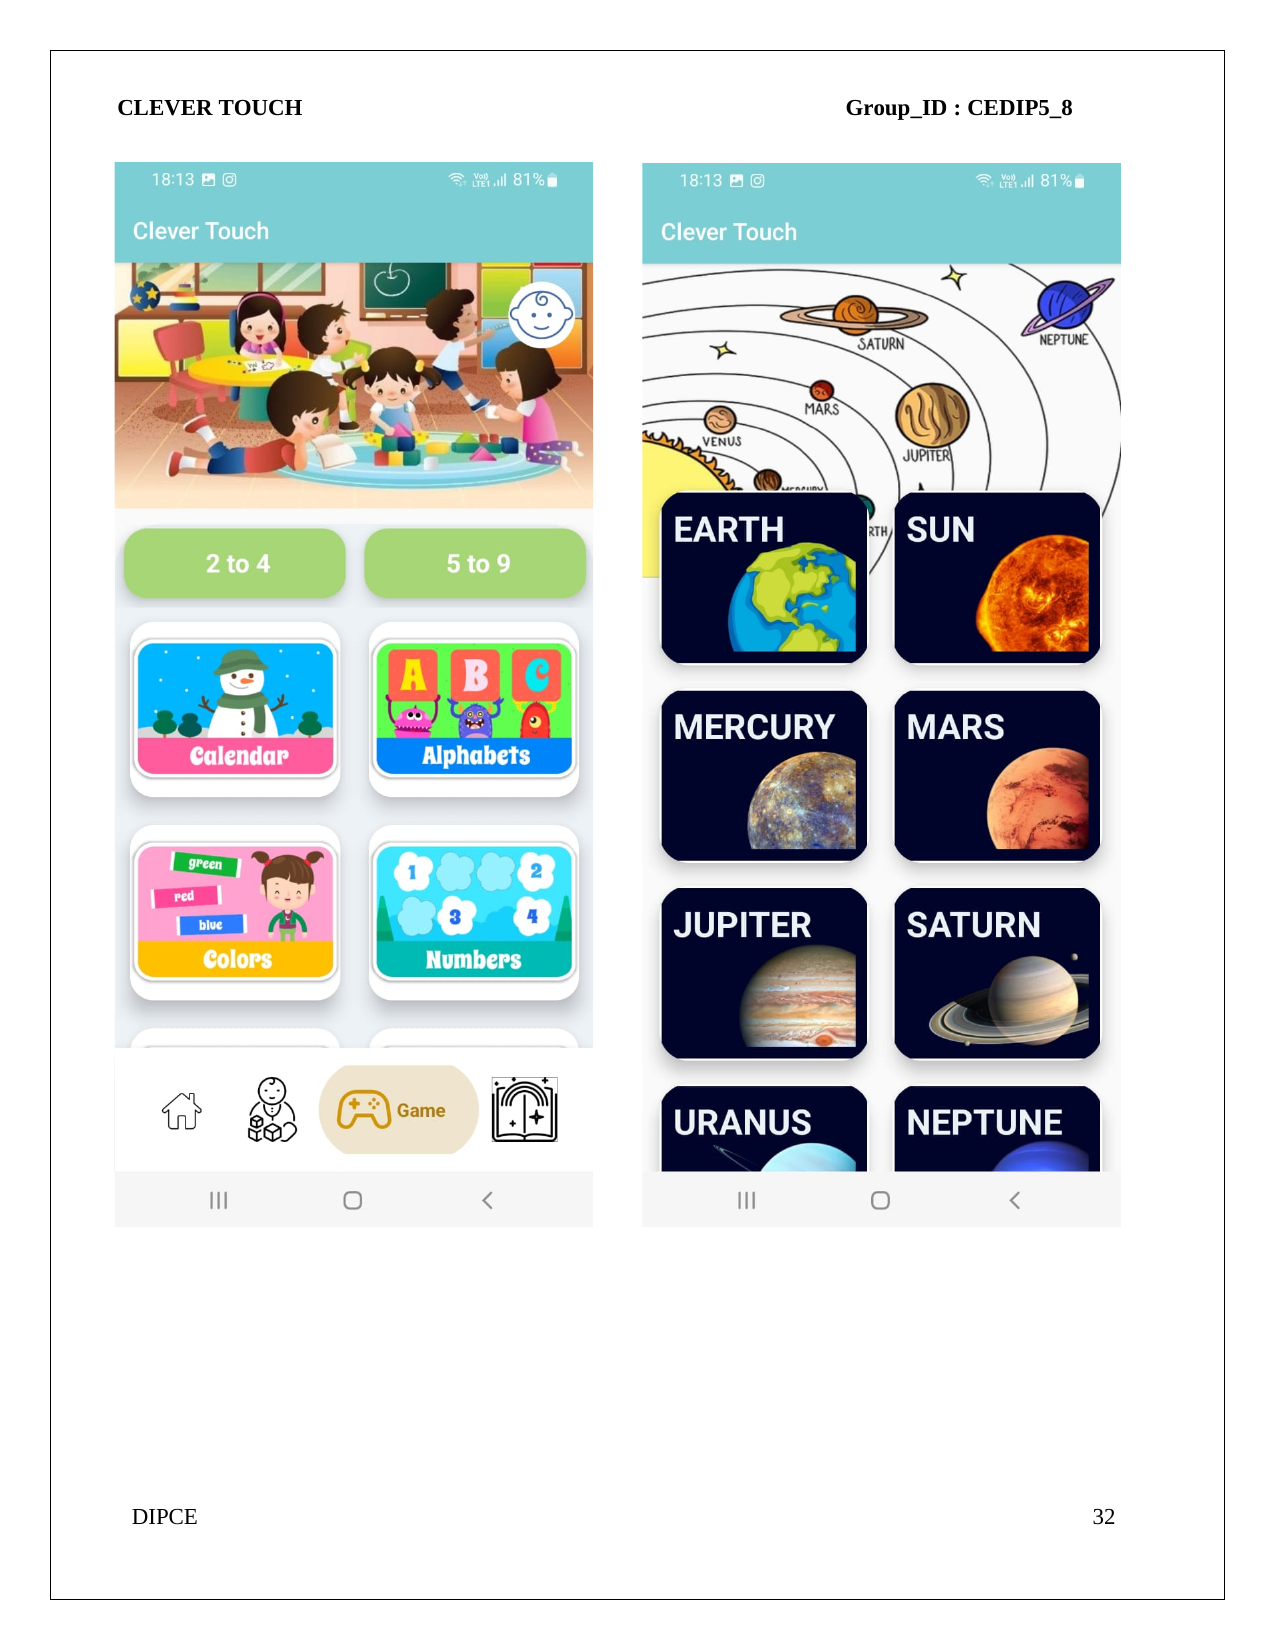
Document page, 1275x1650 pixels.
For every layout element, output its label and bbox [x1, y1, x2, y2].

picture [114, 162, 594, 1227]
picture [642, 163, 1121, 1227]
